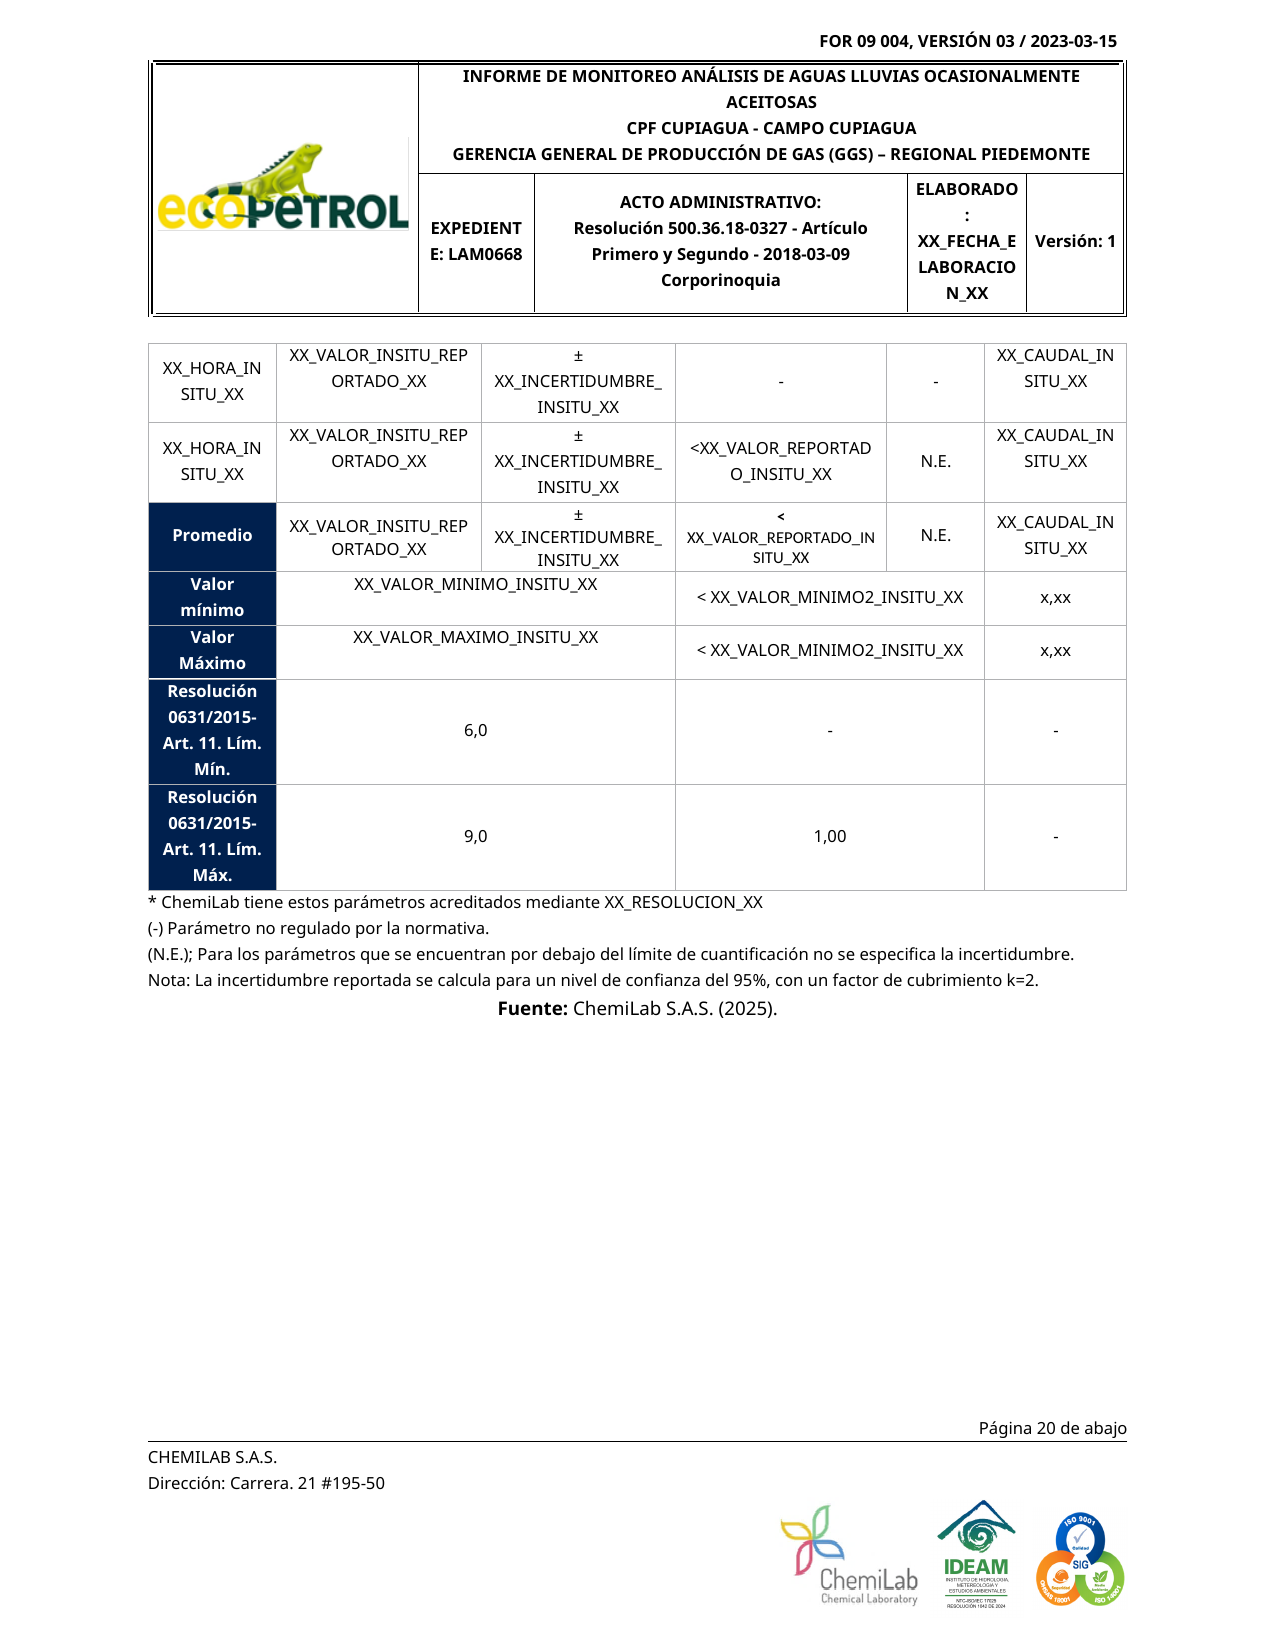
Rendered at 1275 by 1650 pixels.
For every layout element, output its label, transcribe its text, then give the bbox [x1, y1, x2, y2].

picture [157, 137, 411, 233]
text Fuente: ChemiLab S.A.S. (2025). [148, 995, 1127, 1021]
table_cell XX_CAUDAL_INSITU_XX [985, 344, 1126, 422]
table_cell Promedio [149, 503, 276, 571]
table_cell 6,0 [277, 680, 675, 784]
text (-) Parámetro no regulado por la normativa. [148, 917, 1127, 940]
table_cell - [985, 680, 1126, 784]
table_cell x,xx [985, 572, 1126, 625]
table_cell XX_HORA_INSITU_XX [149, 344, 276, 422]
table_cell ± XX_INCERTIDUMBRE_INSITU_XX [482, 344, 675, 422]
table_cell XX_HORA_INSITU_XX [149, 423, 276, 502]
table_cell N.E. [887, 503, 984, 571]
picture [1032, 1507, 1128, 1610]
table_cell 1,00 [676, 785, 984, 890]
table_cell - [676, 680, 984, 784]
text * ChemiLab tiene estos parámetros acreditados mediante XX_RESOLUCION_XX [148, 891, 1127, 914]
picture [775, 1497, 1024, 1620]
text Nota: La incertidumbre reportada se calcula para un nivel de confianza del 95%, con un factor de cubrimiento k=2. [148, 969, 1127, 992]
table_cell ± XX_INCERTIDUMBRE_INSITU_XX [482, 423, 675, 502]
table_cell <XX_VALOR_REPORTADO_INSITU_XX [676, 423, 886, 502]
table_cell < XX_VALOR_MINIMO2_INSITU_XX [676, 572, 984, 625]
table_cell N.E. [887, 423, 984, 502]
text (N.E.); Para los parámetros que se encuentran por debajo del límite de cuantificación no se especifica la incertidumbre. [148, 943, 1127, 966]
table_cell Valor Máximo [149, 626, 276, 678]
table_cell < XX_VALOR_MINIMO2_INSITU_XX [676, 626, 984, 678]
table_cell XX_CAUDAL_INSITU_XX [985, 423, 1126, 502]
table_cell ± XX_INCERTIDUMBRE_INSITU_XX [482, 503, 675, 571]
table_cell Valor mínimo [149, 572, 276, 625]
table_cell XX_VALOR_MAXIMO_INSITU_XX [277, 626, 675, 678]
table_cell XX_VALOR_INSITU_REPORTADO_XX [277, 503, 481, 571]
table_cell Resolución 0631/2015- Art. 11. Lím. Mín. [149, 680, 276, 784]
table_cell x,xx [985, 626, 1126, 678]
table_cell XX_VALOR_INSITU_REPORTADO_XX [277, 423, 481, 502]
table_cell <XX_VALOR_REPORTADO_INSITU_XX [676, 503, 886, 571]
table_cell - [887, 344, 984, 422]
table_cell XX_CAUDAL_INSITU_XX [985, 503, 1126, 571]
table_cell XX_VALOR_INSITU_REPORTADO_XX [277, 344, 481, 422]
table_cell XX_VALOR_MINIMO_INSITU_XX [277, 572, 675, 625]
table_cell - [985, 785, 1126, 890]
table_cell - [676, 344, 886, 422]
table_cell Resolución 0631/2015- Art. 11. Lím. Máx. [149, 785, 276, 890]
table_cell 9,0 [277, 785, 675, 890]
